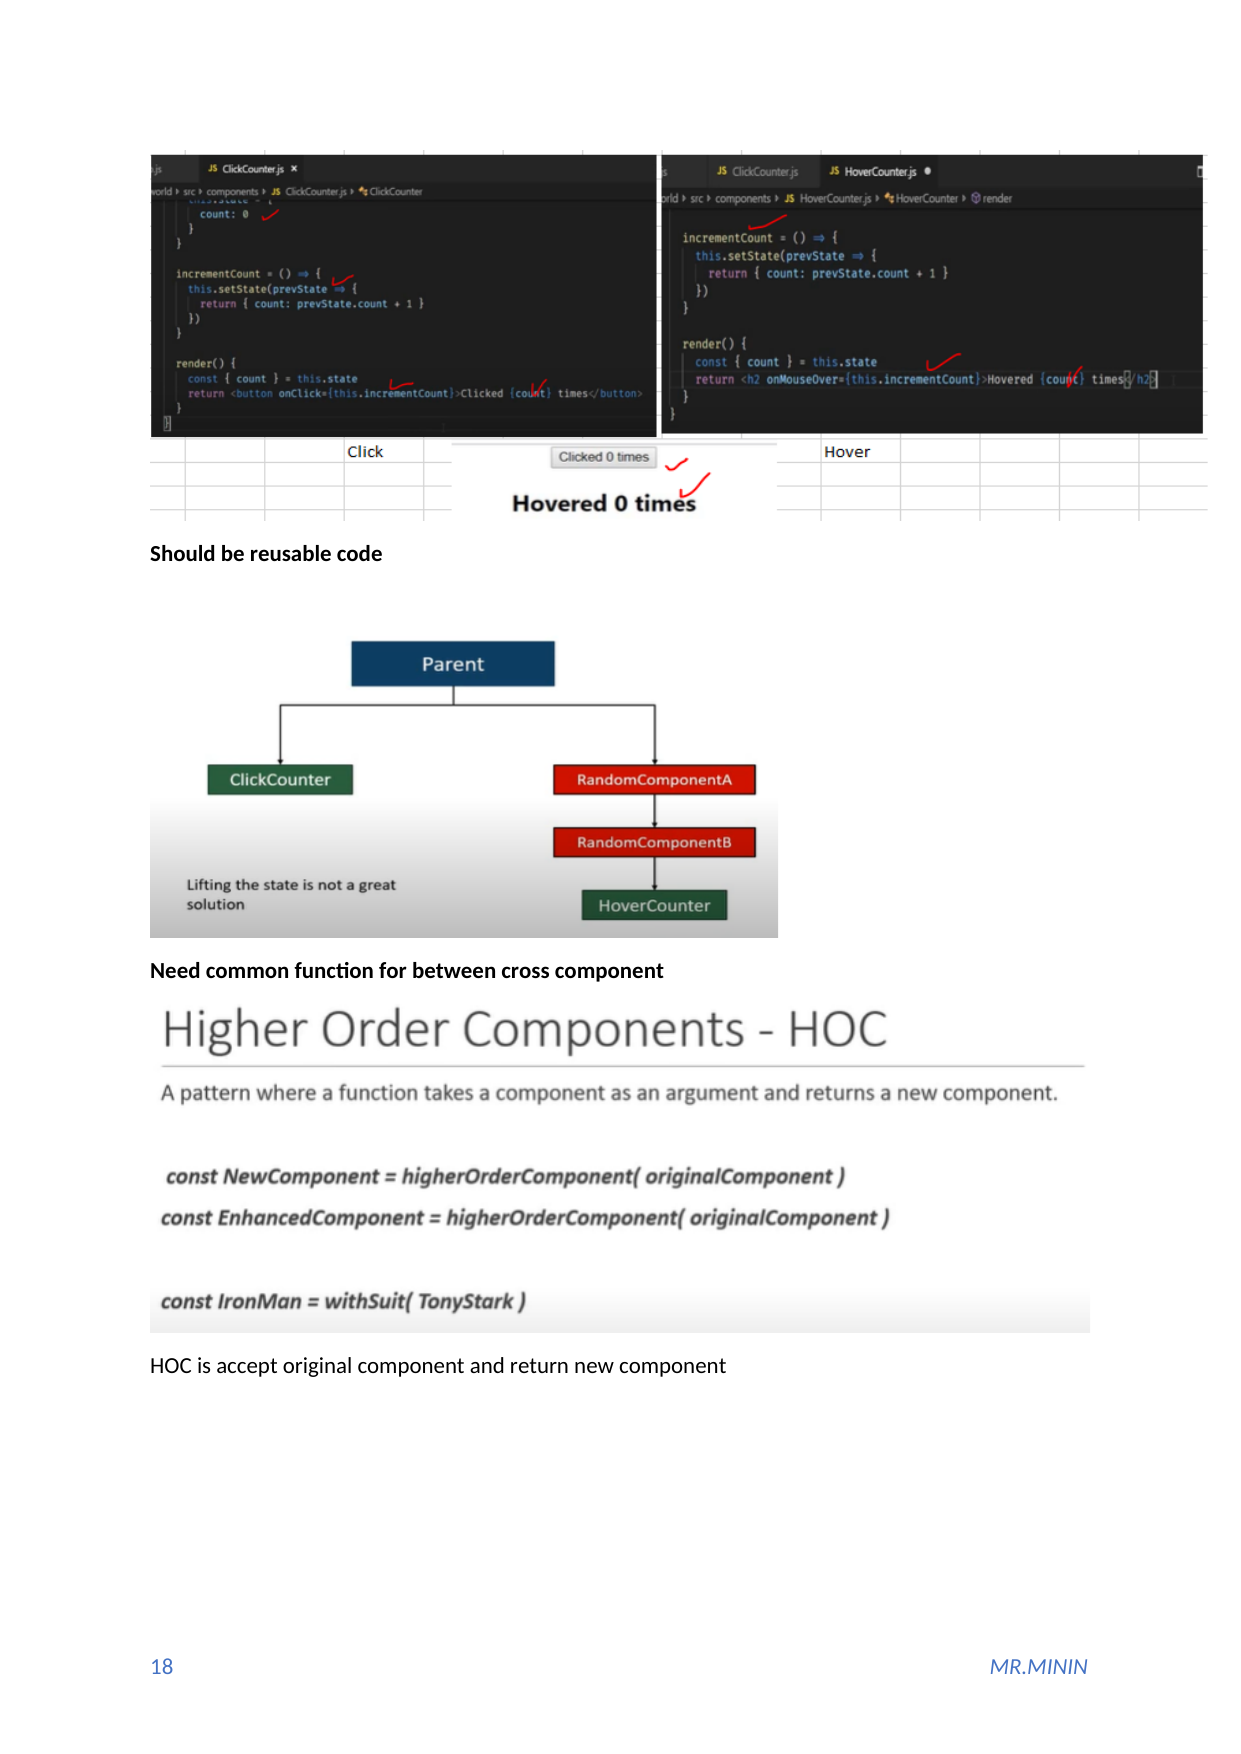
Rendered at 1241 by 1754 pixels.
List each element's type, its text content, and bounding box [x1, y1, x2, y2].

picture [150, 150, 1208, 521]
text Need common function for between cross component [150, 956, 1090, 984]
text Should be reusable code [150, 539, 1090, 567]
text HOC is accept original component and return new component [150, 1351, 1090, 1379]
picture [150, 632, 779, 938]
picture [150, 1003, 1091, 1333]
